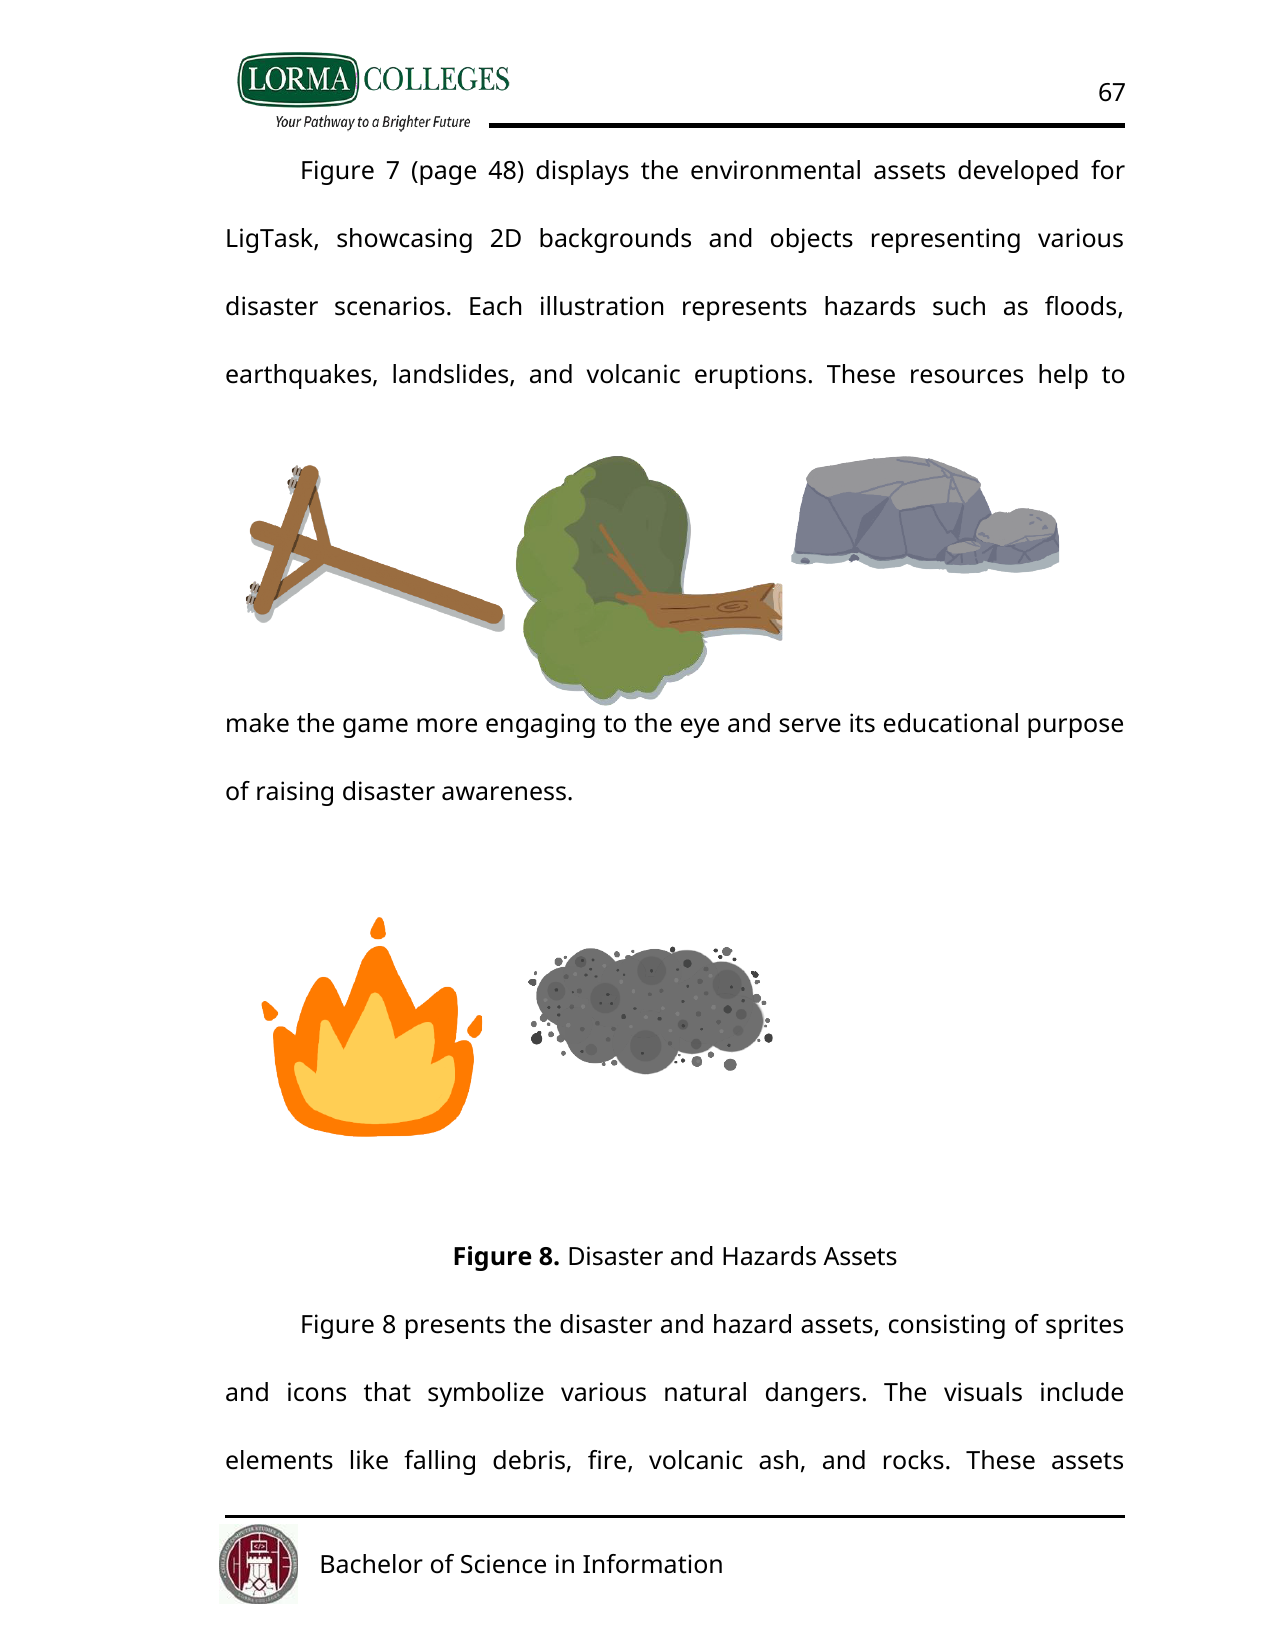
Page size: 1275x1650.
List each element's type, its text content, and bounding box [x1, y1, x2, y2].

text Figure 8. Disaster and Hazards Assets [187, 1238, 1162, 1272]
text Figure 7 (page 48) displays the environmental assets developed for LigTask, showcasing 2D backgrounds and objects representing various disaster scenarios. Each illustration represents hazards such as floods, earthquakes, landslides, and volcanic eruptions. These resources help to make the game more engaging to the eye and serve its educational purpose of raising disaster awareness. [225, 153, 1125, 808]
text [225, 1307, 1125, 1477]
picture [261, 917, 483, 1137]
picture [528, 946, 773, 1075]
picture [225, 41, 521, 152]
picture [219, 1524, 298, 1604]
